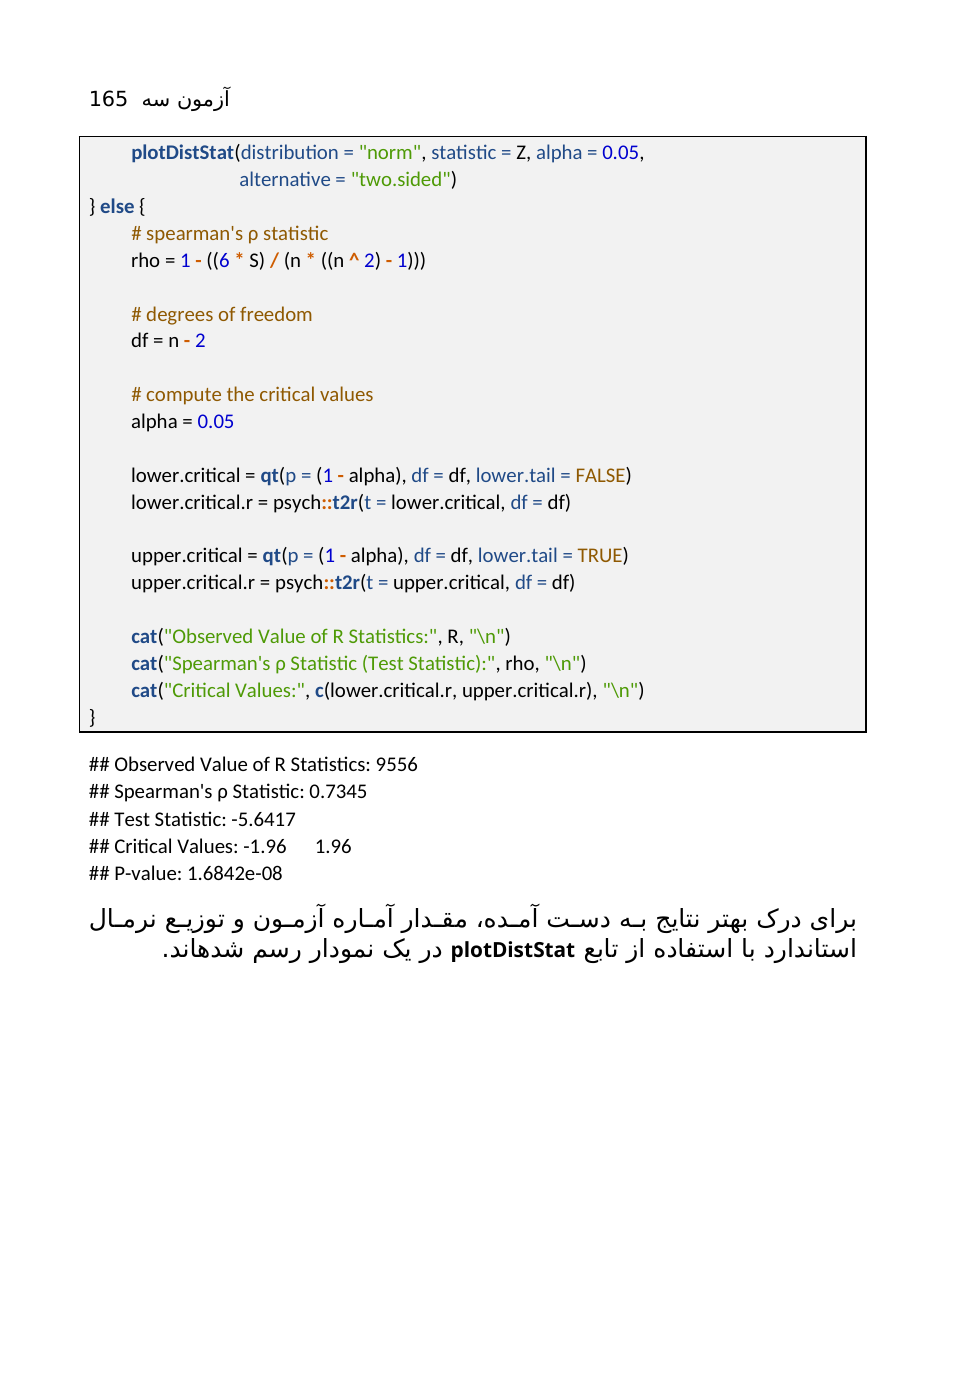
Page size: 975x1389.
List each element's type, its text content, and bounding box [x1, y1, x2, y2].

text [80, 137, 865, 731]
text برای درک بهتر نتایج به دست آمده، مقدار آماره آزمون و توزیع نرمال استاندارد با استفاده از تابع plotDistStat در یک نمودار رسم شده‏اند. [89, 905, 857, 963]
text ## Observed Value of R Statistics: 9556 ## Spearman's ρ Statistic: 0.7345 ## Test Statistic: -5.6417 ## Critical Values: -1.96 1.96 ## P-value: 1.6842e-08 [89, 751, 857, 886]
